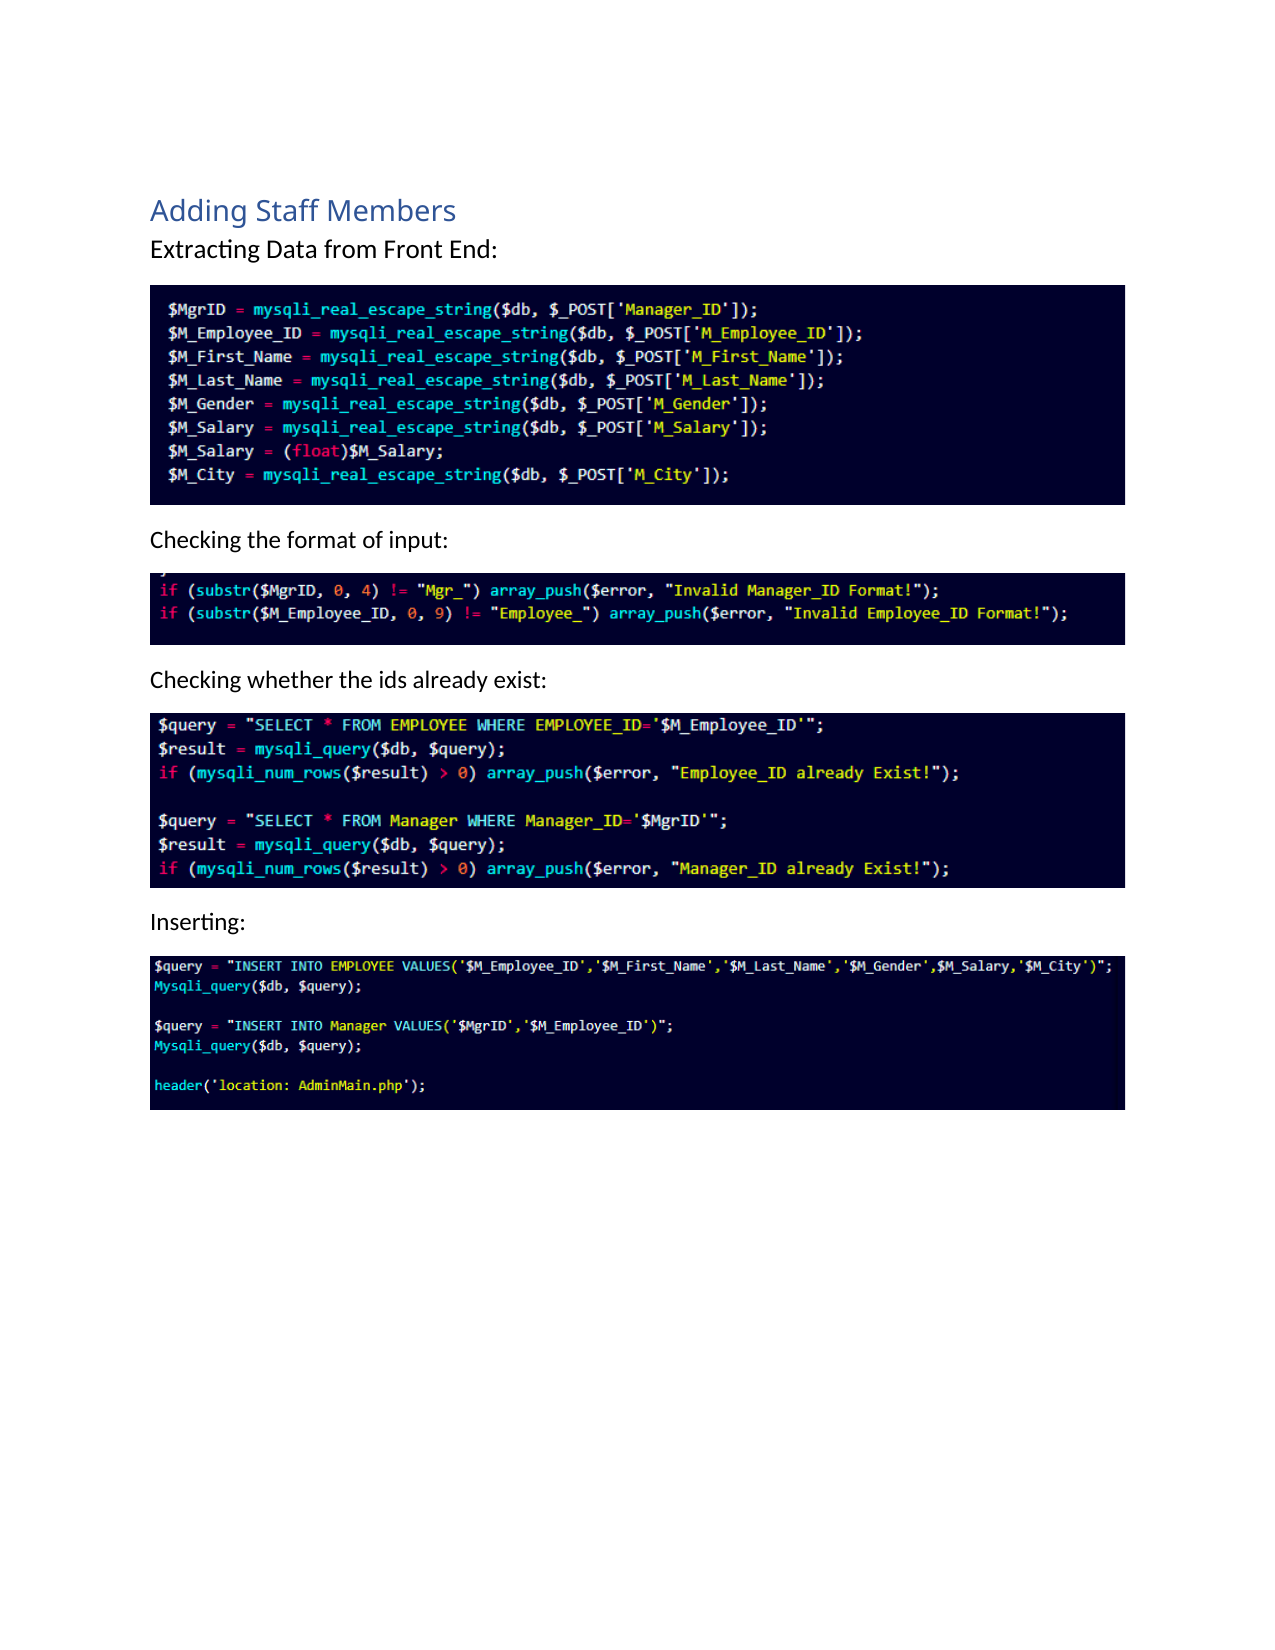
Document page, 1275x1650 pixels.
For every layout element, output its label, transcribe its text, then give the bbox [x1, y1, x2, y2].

text Checking the format of input: [150, 524, 1125, 554]
text Inserting: [150, 906, 1125, 937]
text Extracting Data from Front End: [150, 233, 1125, 266]
picture [150, 573, 1125, 645]
text Checking whether the ids already exist: [150, 664, 1125, 694]
subtitle Adding Staff Members [150, 190, 1125, 229]
picture [150, 713, 1125, 888]
picture [150, 285, 1125, 505]
picture [150, 956, 1125, 1110]
